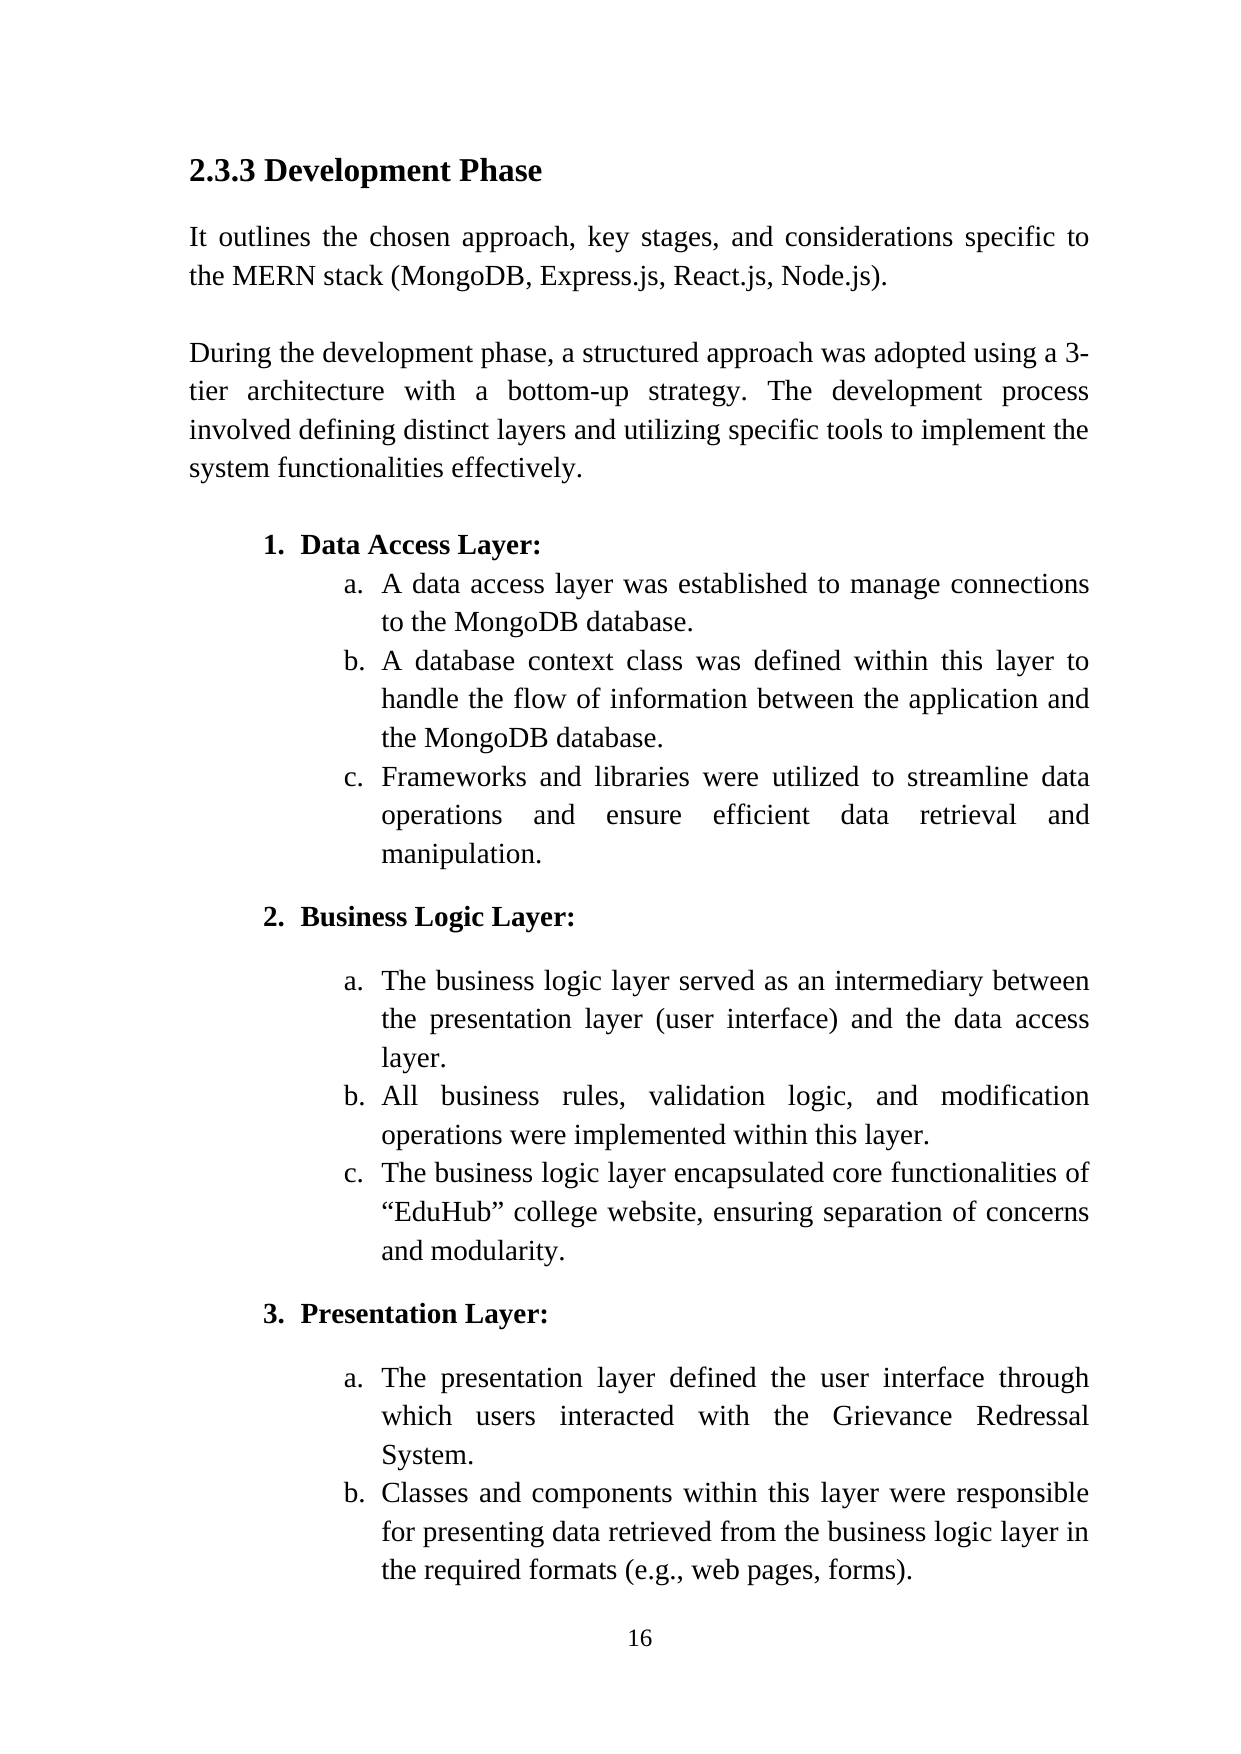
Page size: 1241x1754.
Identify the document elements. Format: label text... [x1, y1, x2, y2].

list Presentation Layer: [263, 1296, 1090, 1330]
text It outlines the chosen approach, key stages, and considerations specific to the MERN stack (MongoDB, Express.js, React.js, Node.js). [189, 219, 1090, 291]
list The presentation layer defined the user interface through which users interacted with the Grievance Redressal System. [343, 1360, 1090, 1470]
list Data Access Layer: [263, 527, 1090, 561]
list Business Logic Layer: [263, 899, 1090, 933]
list The business logic layer served as an intermediary between the presentation layer (user interface) and the data access layer. [343, 963, 1090, 1073]
text During the development phase, a structured approach was adopted using a 3-tier architecture with a bottom-up strategy. The development process involved defining distinct layers and utilizing specific tools to implement the system functionalities effectively. [189, 335, 1090, 484]
list A database context class was defined within this layer to handle the flow of information between the application and the MongoDB database. [343, 643, 1090, 754]
list Frameworks and libraries were utilized to streamline data operations and ensure efficient data retrieval and manipulation. [343, 759, 1090, 869]
list All business rules, validation logic, and modification operations were implemented within this layer. [343, 1078, 1090, 1151]
list The business logic layer encapsulated core functionalities of “EduHub” college website, ensuring separation of concerns and modularity. [343, 1156, 1090, 1266]
list A data access layer was established to manage connections to the MongoDB database. [343, 566, 1090, 638]
text 2.3.3 Development Phase [189, 150, 1090, 188]
list Classes and components within this layer were responsible for presenting data retrieved from the business logic layer in the required formats (e.g., web pages, forms). [343, 1475, 1090, 1586]
